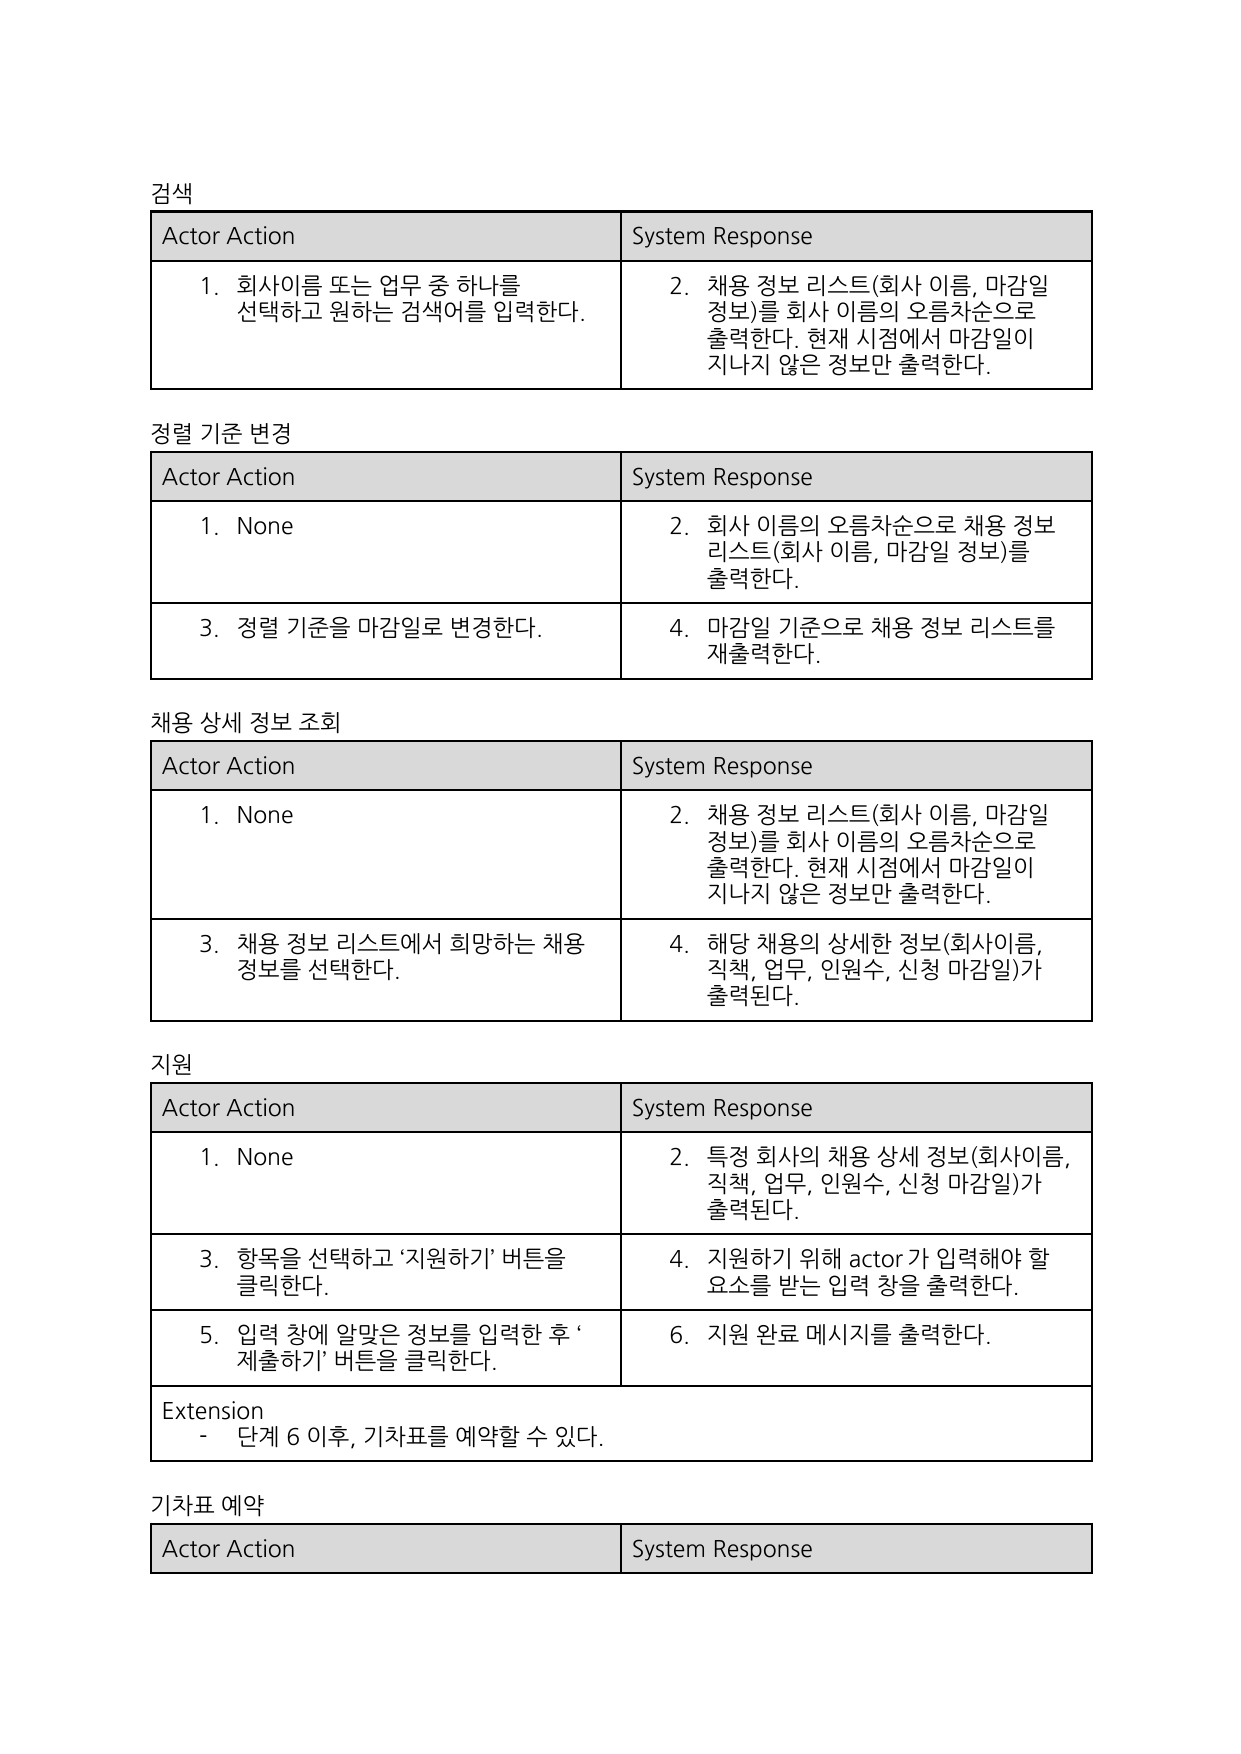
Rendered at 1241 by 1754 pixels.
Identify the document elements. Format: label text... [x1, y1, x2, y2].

table_header Actor Action [152, 742, 620, 789]
table_header System Response [622, 1525, 1091, 1572]
table_header System Response [622, 1084, 1091, 1131]
table_cell Extension 단계 6 이후, 기차표를 예약할 수 있다. [152, 1387, 1091, 1460]
table_cell None [152, 791, 620, 917]
table_cell 해당 채용의 상세한 정보(회사이름, 직책, 업무, 인원수, 신청 마감일)가 출력된다. [622, 920, 1091, 1019]
table_cell None [152, 502, 620, 602]
table_header System Response [622, 213, 1091, 260]
table_cell 특정 회사의 채용 상세 정보(회사이름, 직책, 업무, 인원수, 신청 마감일)가 출력된다. [622, 1133, 1091, 1233]
table_cell 정렬 기준을 마감일로 변경한다. [152, 604, 620, 677]
text 지원 [150, 1052, 1090, 1078]
text 채용 상세 정보 조회 [150, 710, 1090, 736]
text 기차표 예약 [150, 1492, 1090, 1519]
table_cell None [152, 1133, 620, 1233]
table_cell 마감일 기준으로 채용 정보 리스트를 재출력한다. [622, 604, 1091, 677]
table_header System Response [622, 742, 1091, 789]
table_cell 채용 정보 리스트(회사 이름, 마감일 정보)를 회사 이름의 오름차순으로 출력한다. 현재 시점에서 마감일이 지나지 않은 정보만 출력한다. [622, 791, 1091, 917]
text 검색 [150, 180, 1090, 207]
table_cell 채용 정보 리스트에서 희망하는 채용 정보를 선택한다. [152, 920, 620, 1019]
table_header Actor Action [152, 453, 620, 500]
table_header Actor Action [152, 213, 620, 260]
text 정렬 기준 변경 [150, 420, 1090, 447]
table_cell 회사이름 또는 업무 중 하나를 선택하고 원하는 검색어를 입력한다. [152, 262, 620, 388]
table_cell 지원 완료 메시지를 출력한다. [622, 1311, 1091, 1384]
table_header System Response [622, 453, 1091, 500]
table_header Actor Action [152, 1525, 620, 1572]
table_cell 항목을 선택하고 ‘지원하기’ 버튼을 클릭한다. [152, 1235, 620, 1309]
table_header Actor Action [152, 1084, 620, 1131]
table_cell 채용 정보 리스트(회사 이름, 마감일 정보)를 회사 이름의 오름차순으로 출력한다. 현재 시점에서 마감일이 지나지 않은 정보만 출력한다. [622, 262, 1091, 388]
table_cell 지원하기 위해 actor가 입력해야 할 요소를 받는 입력 창을 출력한다. [622, 1235, 1091, 1309]
table_cell 입력 창에 알맞은 정보를 입력한 후 ‘제출하기’ 버튼을 클릭한다. [152, 1311, 620, 1384]
table_cell 회사 이름의 오름차순으로 채용 정보 리스트(회사 이름, 마감일 정보)를 출력한다. [622, 502, 1091, 602]
